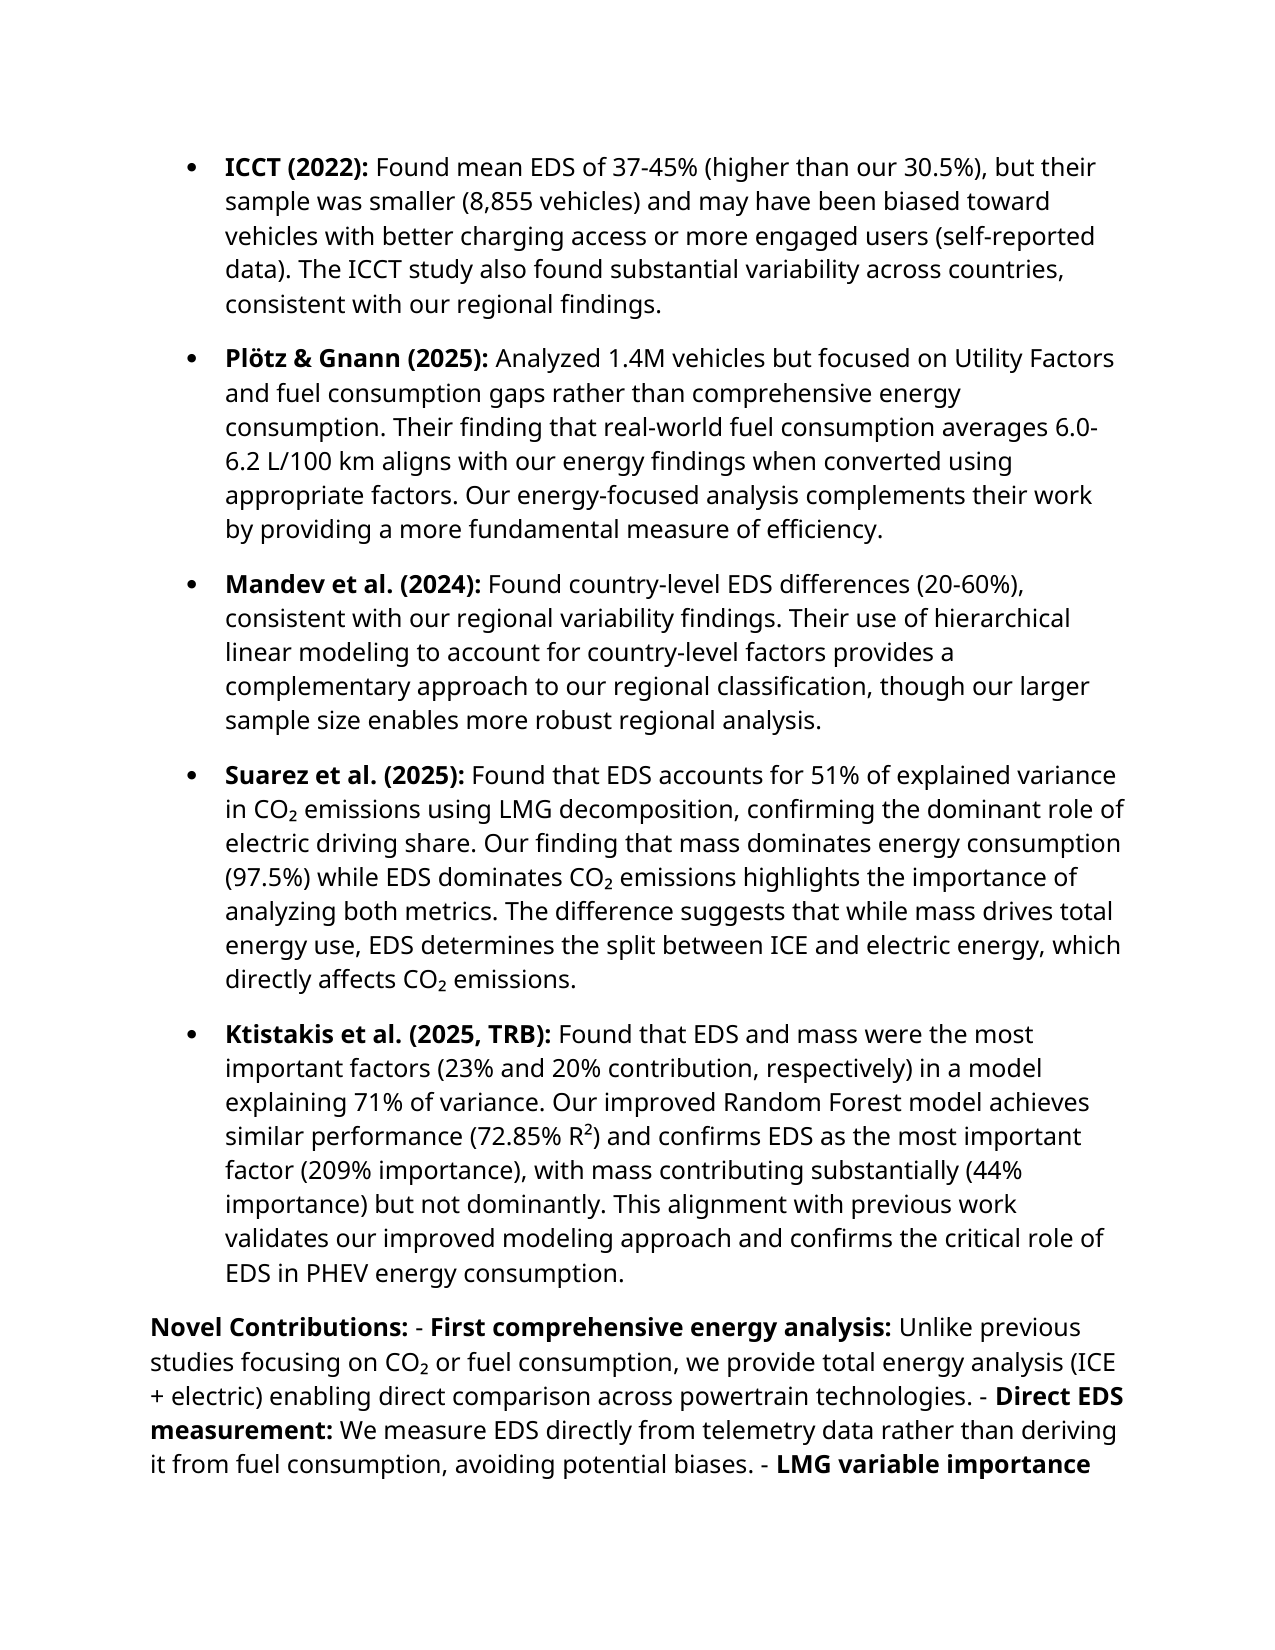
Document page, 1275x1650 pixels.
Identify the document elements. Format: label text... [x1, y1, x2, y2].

list ICCT (2022): Found mean EDS of 37-45% (higher than our 30.5%), but their sample was smaller (8,855 vehicles) and may have been biased toward vehicles with better charging access or more engaged users (self-reported data). The ICCT study also found substantial variability across countries, consistent with our regional findings. [187, 150, 1125, 320]
list Suarez et al. (2025): Found that EDS accounts for 51% of explained variance in CO₂ emissions using LMG decomposition, confirming the dominant role of electric driving share. Our finding that mass dominates energy consumption (97.5%) while EDS dominates CO₂ emissions highlights the importance of analyzing both metrics. The difference suggests that while mass drives total energy use, EDS determines the split between ICE and electric energy, which directly affects CO₂ emissions. [187, 757, 1125, 996]
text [150, 1310, 1125, 1480]
list Mandev et al. (2024): Found country-level EDS differences (20-60%), consistent with our regional variability findings. Their use of hierarchical linear modeling to account for country-level factors provides a complementary approach to our regional classification, though our larger sample size enables more robust regional analysis. [187, 566, 1125, 737]
list Plötz & Gnann (2025): Analyzed 1.4M vehicles but focused on Utility Factors and fuel consumption gaps rather than comprehensive energy consumption. Their finding that real-world fuel consumption averages 6.0-6.2 L/100 km aligns with our energy findings when converted using appropriate factors. Our energy-focused analysis complements their work by providing a more fundamental measure of efficiency. [187, 341, 1125, 546]
list Ktistakis et al. (2025, TRB): Found that EDS and mass were the most important factors (23% and 20% contribution, respectively) in a model explaining 71% of variance. Our improved Random Forest model achieves similar performance (72.85% R²) and confirms EDS as the most important factor (209% importance), with mass contributing substantially (44% importance) but not dominantly. This alignment with previous work validates our improved modeling approach and confirms the critical role of EDS in PHEV energy consumption. [187, 1017, 1125, 1289]
